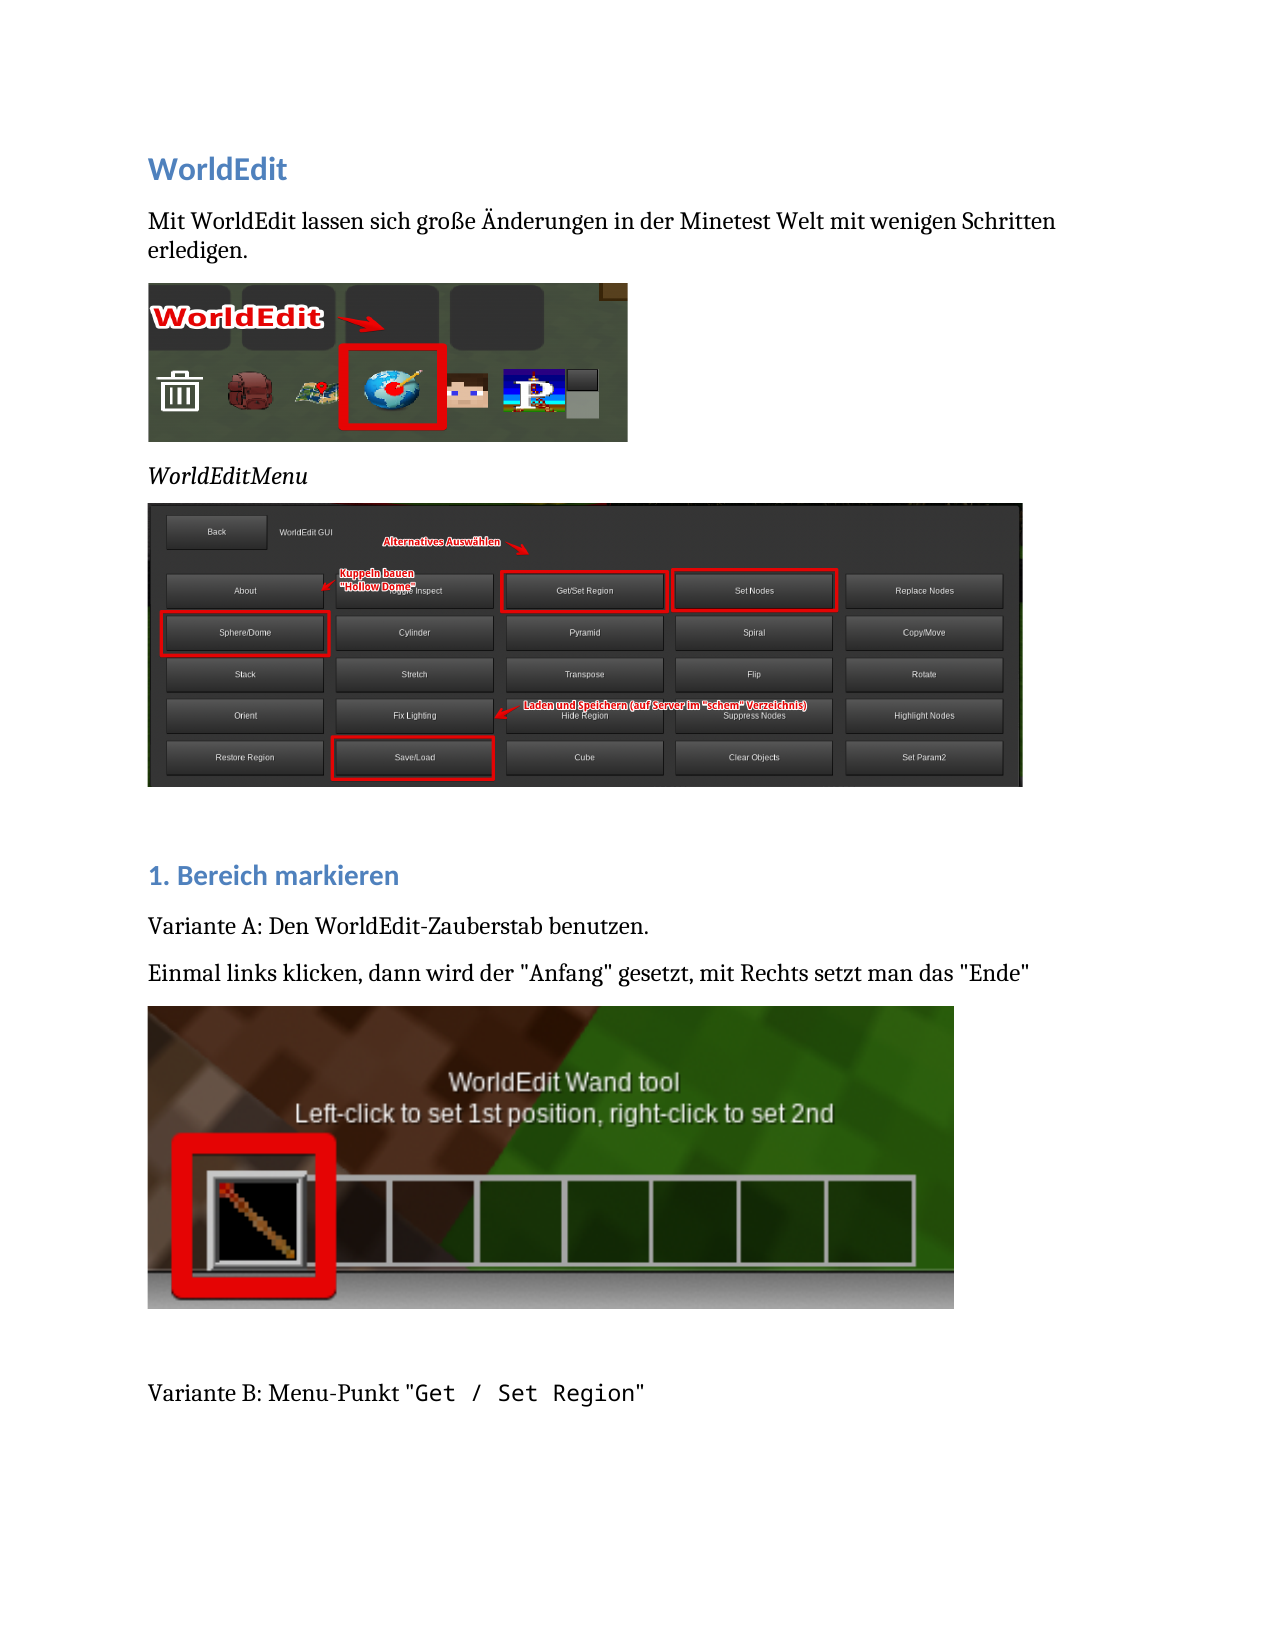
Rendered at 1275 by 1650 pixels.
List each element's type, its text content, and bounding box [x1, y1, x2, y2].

picture [147, 283, 628, 442]
picture [147, 503, 1023, 787]
text Mit WorldEdit lassen sich große Änderungen in der Minetest Welt mit wenigen Schritten erledigen. [148, 207, 1127, 264]
picture [147, 1006, 954, 1309]
subtitle 1. Bereich markieren [148, 857, 1127, 893]
text WorldEditMenu [148, 462, 1127, 491]
text Einmal links klicken, dann wird der "Anfang" gesetzt, mit Rechts setzt man das "Ende" [148, 959, 1127, 988]
text Variante B: Menu-Punkt "Get / Set Region" [148, 1377, 1127, 1408]
subtitle WorldEdit [148, 148, 1127, 188]
text Variante A: Den WorldEdit-Zauberstab benutzen. [148, 912, 1127, 941]
